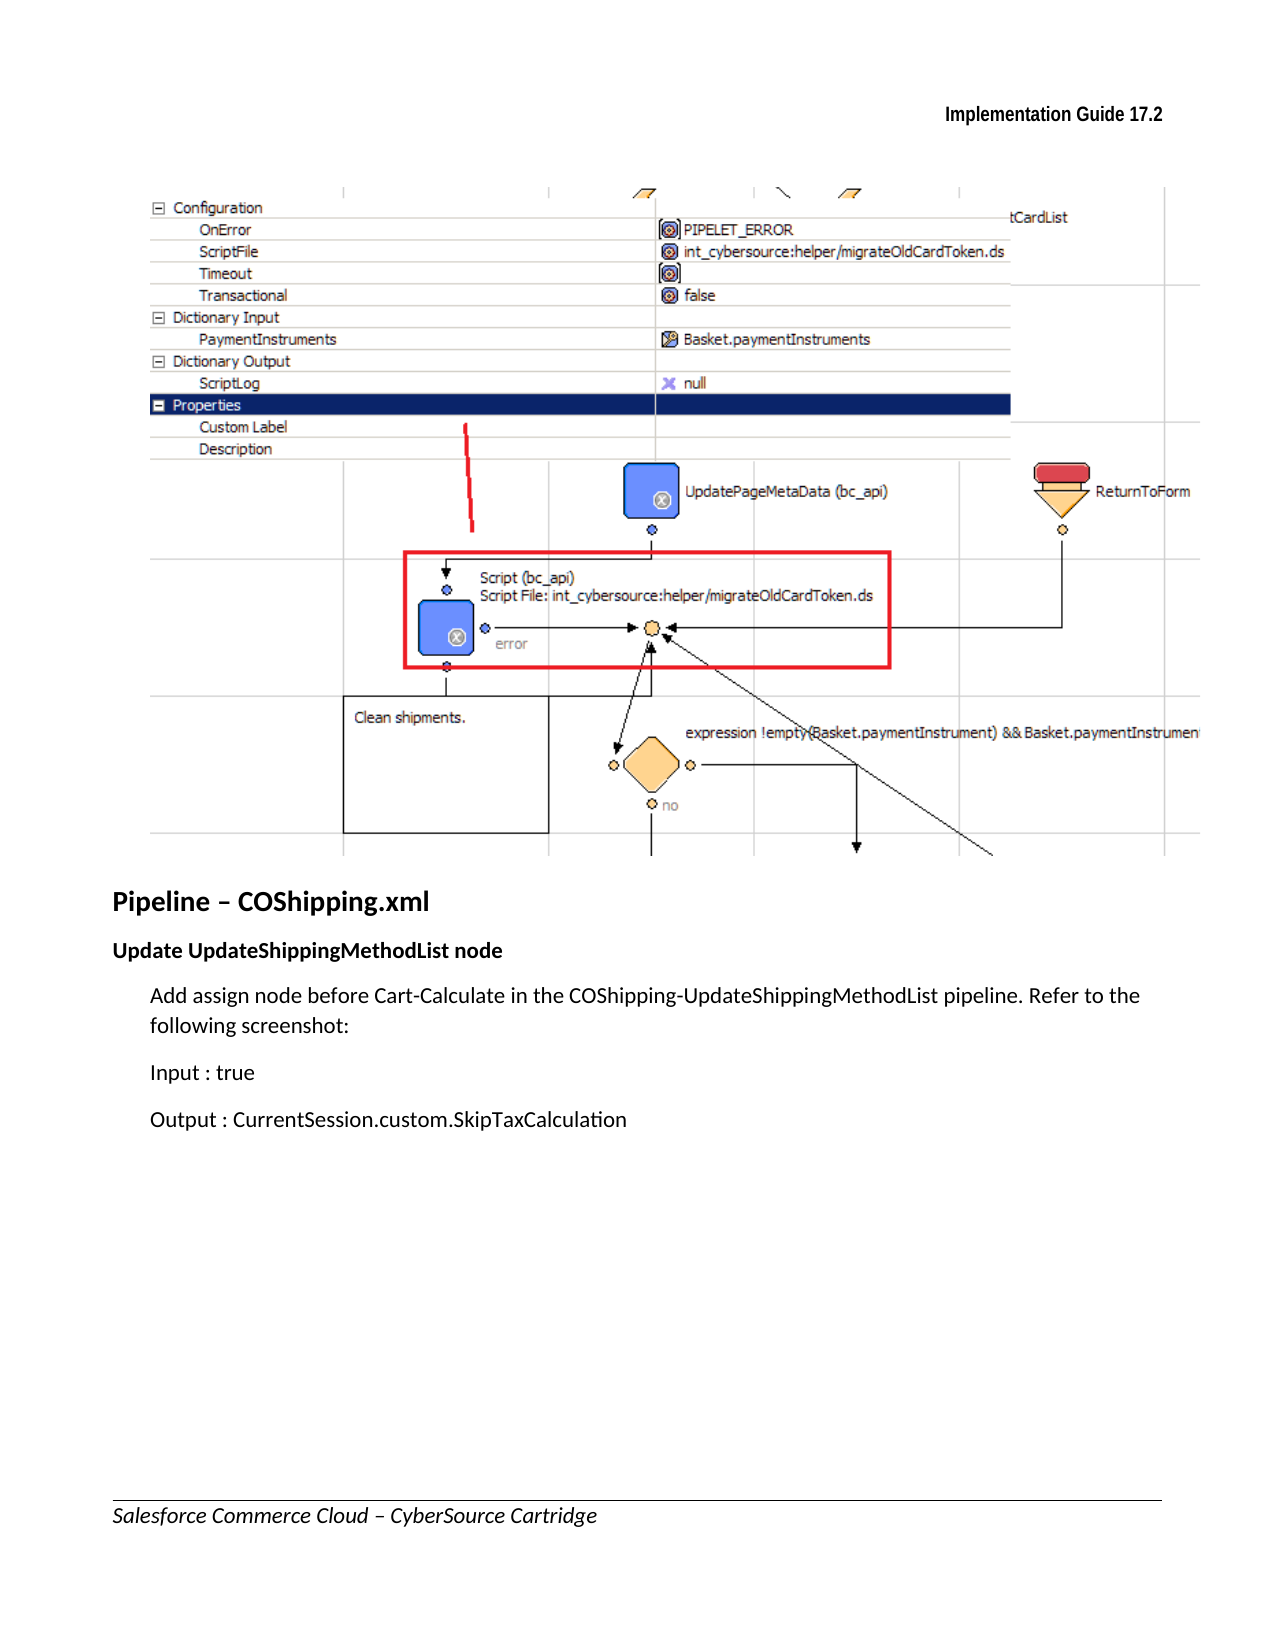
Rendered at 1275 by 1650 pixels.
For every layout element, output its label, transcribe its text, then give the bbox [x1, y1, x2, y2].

text Output : CurrentSession.custom.SkipTaxCalculation [150, 1105, 1162, 1133]
text Input : true [150, 1058, 1162, 1086]
text Add assign node before Cart-Calculate in the COShipping-UpdateShippingMethodList pipeline. Refer to the following screenshot: [150, 981, 1162, 1039]
subtitle Update UpdateShippingMethodList node [112, 936, 1162, 964]
subtitle Pipeline – COShipping.xml [112, 883, 1162, 919]
picture [150, 187, 1200, 856]
